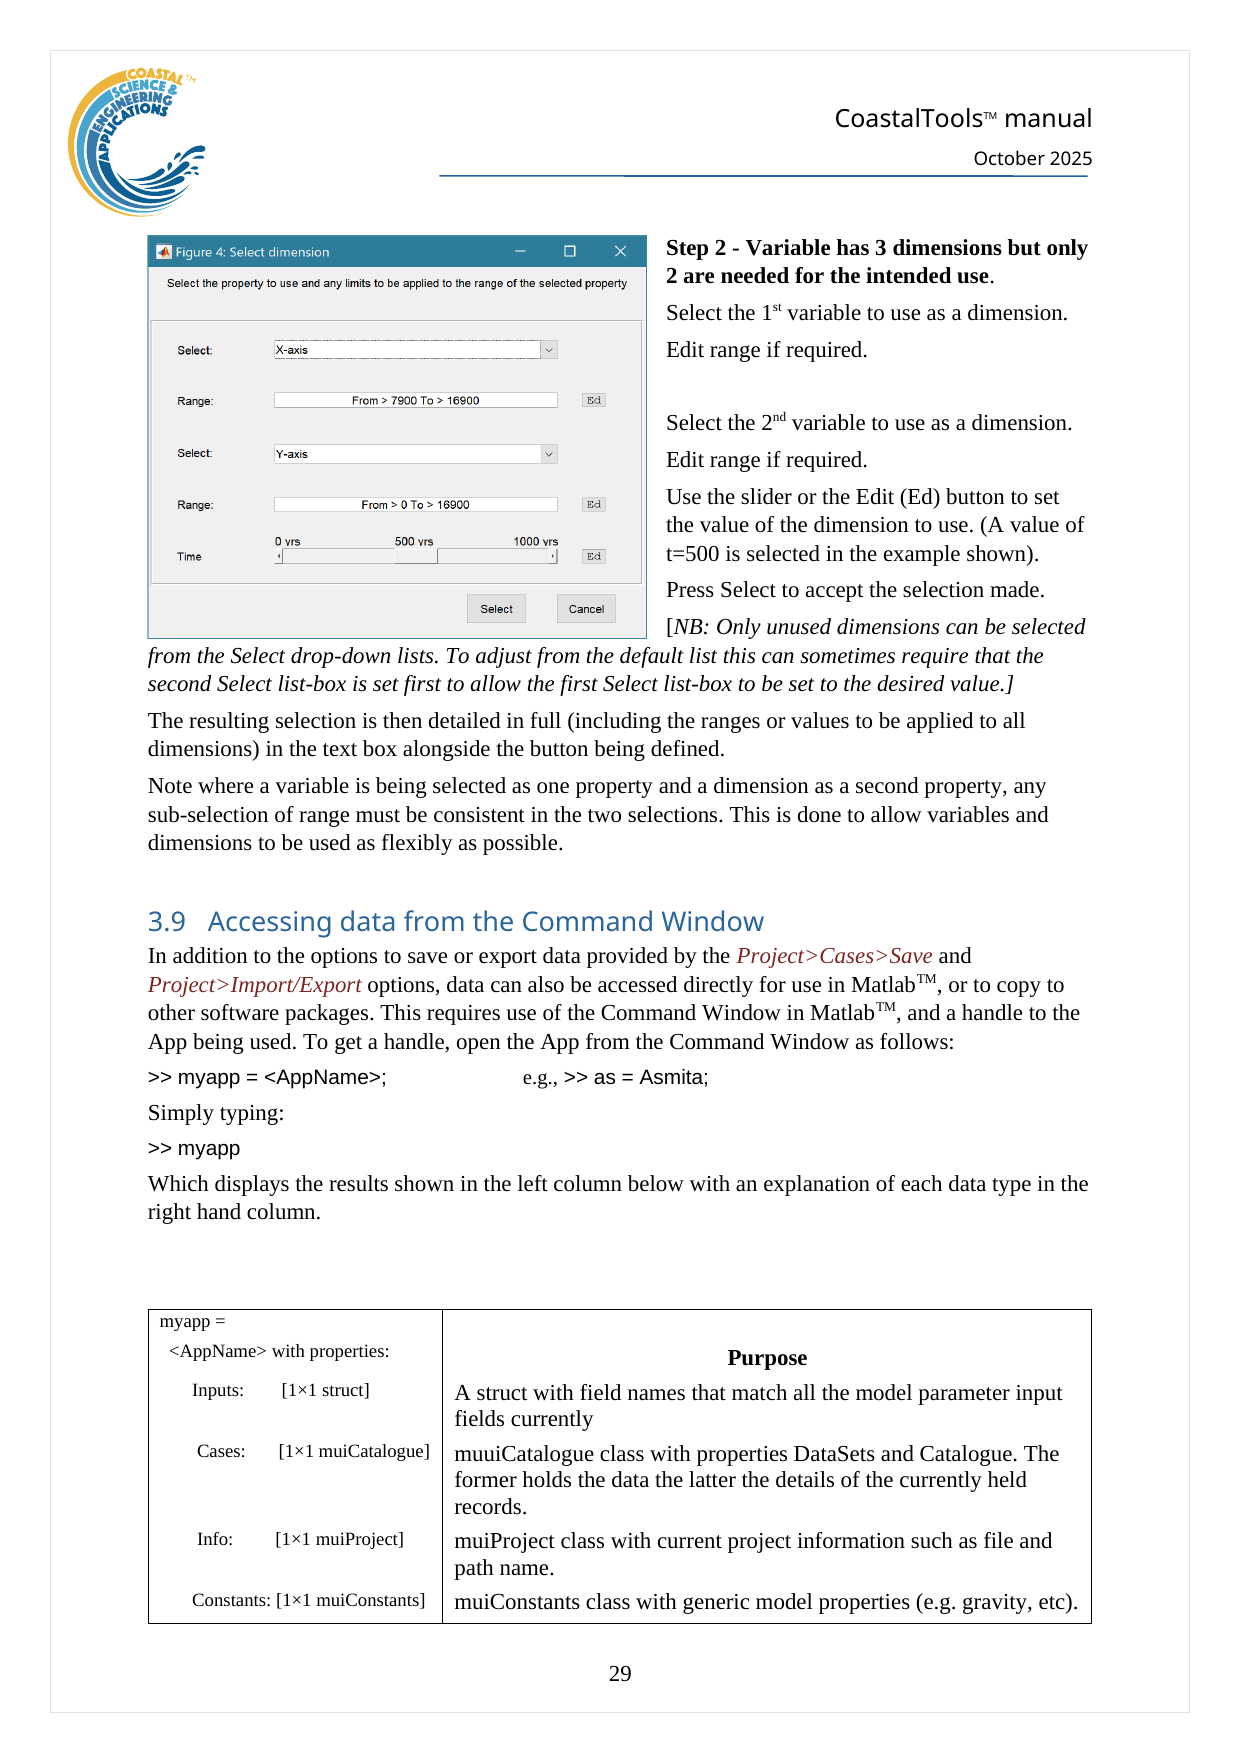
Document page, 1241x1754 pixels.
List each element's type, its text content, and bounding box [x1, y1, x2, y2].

text Select the 1st variable to use as a dimension. [647, 299, 1093, 325]
text >> myapp = <AppName>; e.g., >> as = Asmita; [148, 1064, 1093, 1089]
text Edit range if required. [647, 336, 1093, 362]
text The resulting selection is then detailed in full (including the ranges or values to be applied to all dimensions) in the text box alongside the button being defined. [148, 707, 1093, 762]
table_cell muiProject class with current project information such as file and path name. [443, 1528, 1091, 1588]
text Step 2 - Variable has 3 dimensions but only 2 are needed for the intended use. [148, 234, 1093, 289]
table_cell Constants: [1×1 muiConstants] [149, 1589, 442, 1623]
table_header myapp = <AppName> with properties: [149, 1310, 442, 1379]
text Simply typing: [148, 1099, 1093, 1125]
table_cell A struct with field names that match all the model parameter input fields currently [443, 1379, 1091, 1440]
picture [147, 235, 647, 639]
table_cell Cases: [1×1 muiCatalogue] [149, 1440, 442, 1527]
text Use the slider or the Edit (Ed) button to set the value of the dimension to use. (A value of t=500 is selected in the example shown). [647, 483, 1093, 566]
subtitle Accessing data from the Command Window [148, 903, 1093, 939]
text Edit range if required. [647, 446, 1093, 472]
text Note where a variable is being selected as one property and a dimension as a second property, any sub-selection of range must be consistent in the two selections. This is done to allow variables and dimensions to be used as flexibly as possible. [148, 772, 1093, 855]
text >> myapp [148, 1136, 1093, 1159]
text Which displays the results shown in the left column below with an explanation of each data type in the right hand column. [148, 1170, 1093, 1224]
table_cell muuiCatalogue class with properties DataSets and Catalogue. The former holds the data the latter the details of the currently held records. [443, 1440, 1091, 1527]
table_cell muiConstants class with generic model properties (e.g. gravity, etc). [443, 1589, 1091, 1623]
text In addition to the options to save or export data provided by the Project>Cases>Save and Project>Import/Export options, data can also be accessed directly for use in MatlabTM, or to copy to other software packages. This requires use of the Command Window in MatlabTM, and a handle to the App being used. To get a handle, open the App from the Command Window as follows: [148, 942, 1093, 1054]
table_cell Info: [1×1 muiProject] [149, 1528, 442, 1588]
table_cell Inputs: [1×1 struct] [149, 1379, 442, 1440]
table_header Purpose [443, 1310, 1091, 1379]
text Press Select to accept the selection made. [647, 577, 1093, 603]
text [NB: Only unused dimensions can be selected from the Select drop-down lists. To adjust from the default list this can sometimes require that the second Select list-box is set first to allow the first Select list-box to be set to the desired value.] [148, 613, 1093, 697]
text Select the 2nd variable to use as a dimension. [647, 409, 1093, 436]
